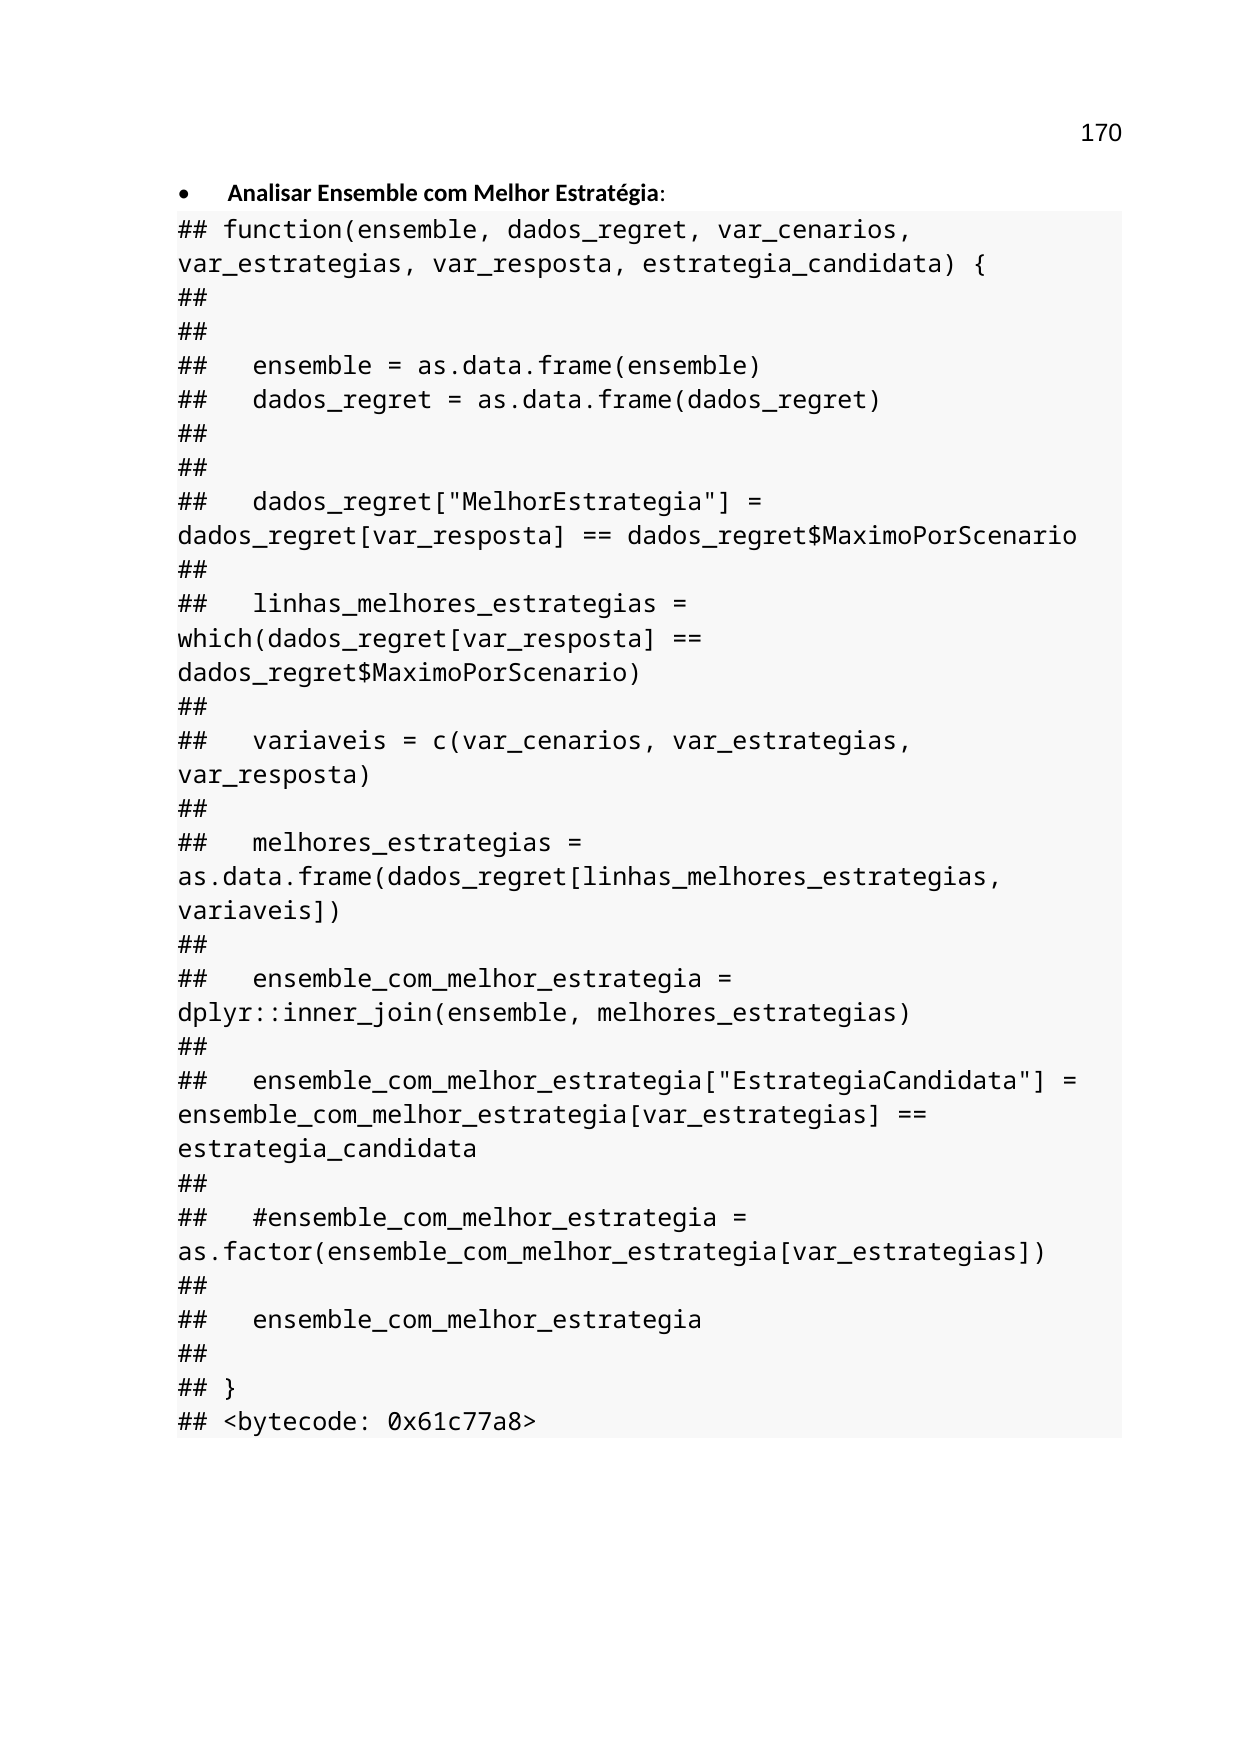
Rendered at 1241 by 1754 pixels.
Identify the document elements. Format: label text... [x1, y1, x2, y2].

list Analisar Ensemble com Melhor Estratégia: [177, 177, 1122, 208]
text ## function(ensemble, dados_regret, var_cenarios, var_estrategias, var_resposta, estrategia_candidata) { ## ## ## ensemble = as.data.frame(ensemble) ## dados_regret = as.data.frame(dados_regret) ## ## ## dados_regret["MelhorEstrategia"] = dados_regret[var_resposta] == dados_regret$MaximoPorScenario ## ## linhas_melhores_estrategias = which(dados_regret[var_resposta] == dados_regret$MaximoPorScenario) ## ## variaveis = c(var_cenarios, var_estrategias, var_resposta) ## ## melhores_estrategias = as.data.frame(dados_regret[linhas_melhores_estrategias, variaveis]) ## ## ensemble_com_melhor_estrategia = dplyr::inner_join(ensemble, melhores_estrategias) ## ## ensemble_com_melhor_estrategia["EstrategiaCandidata"] = ensemble_com_melhor_estrategia[var_estrategias] == estrategia_candidata ## ## #ensemble_com_melhor_estrategia = as.factor(ensemble_com_melhor_estrategia[var_estrategias]) ## ## ensemble_com_melhor_estrategia ## ## } ## <bytecode: 0x61c77a8> [177, 211, 1122, 1438]
